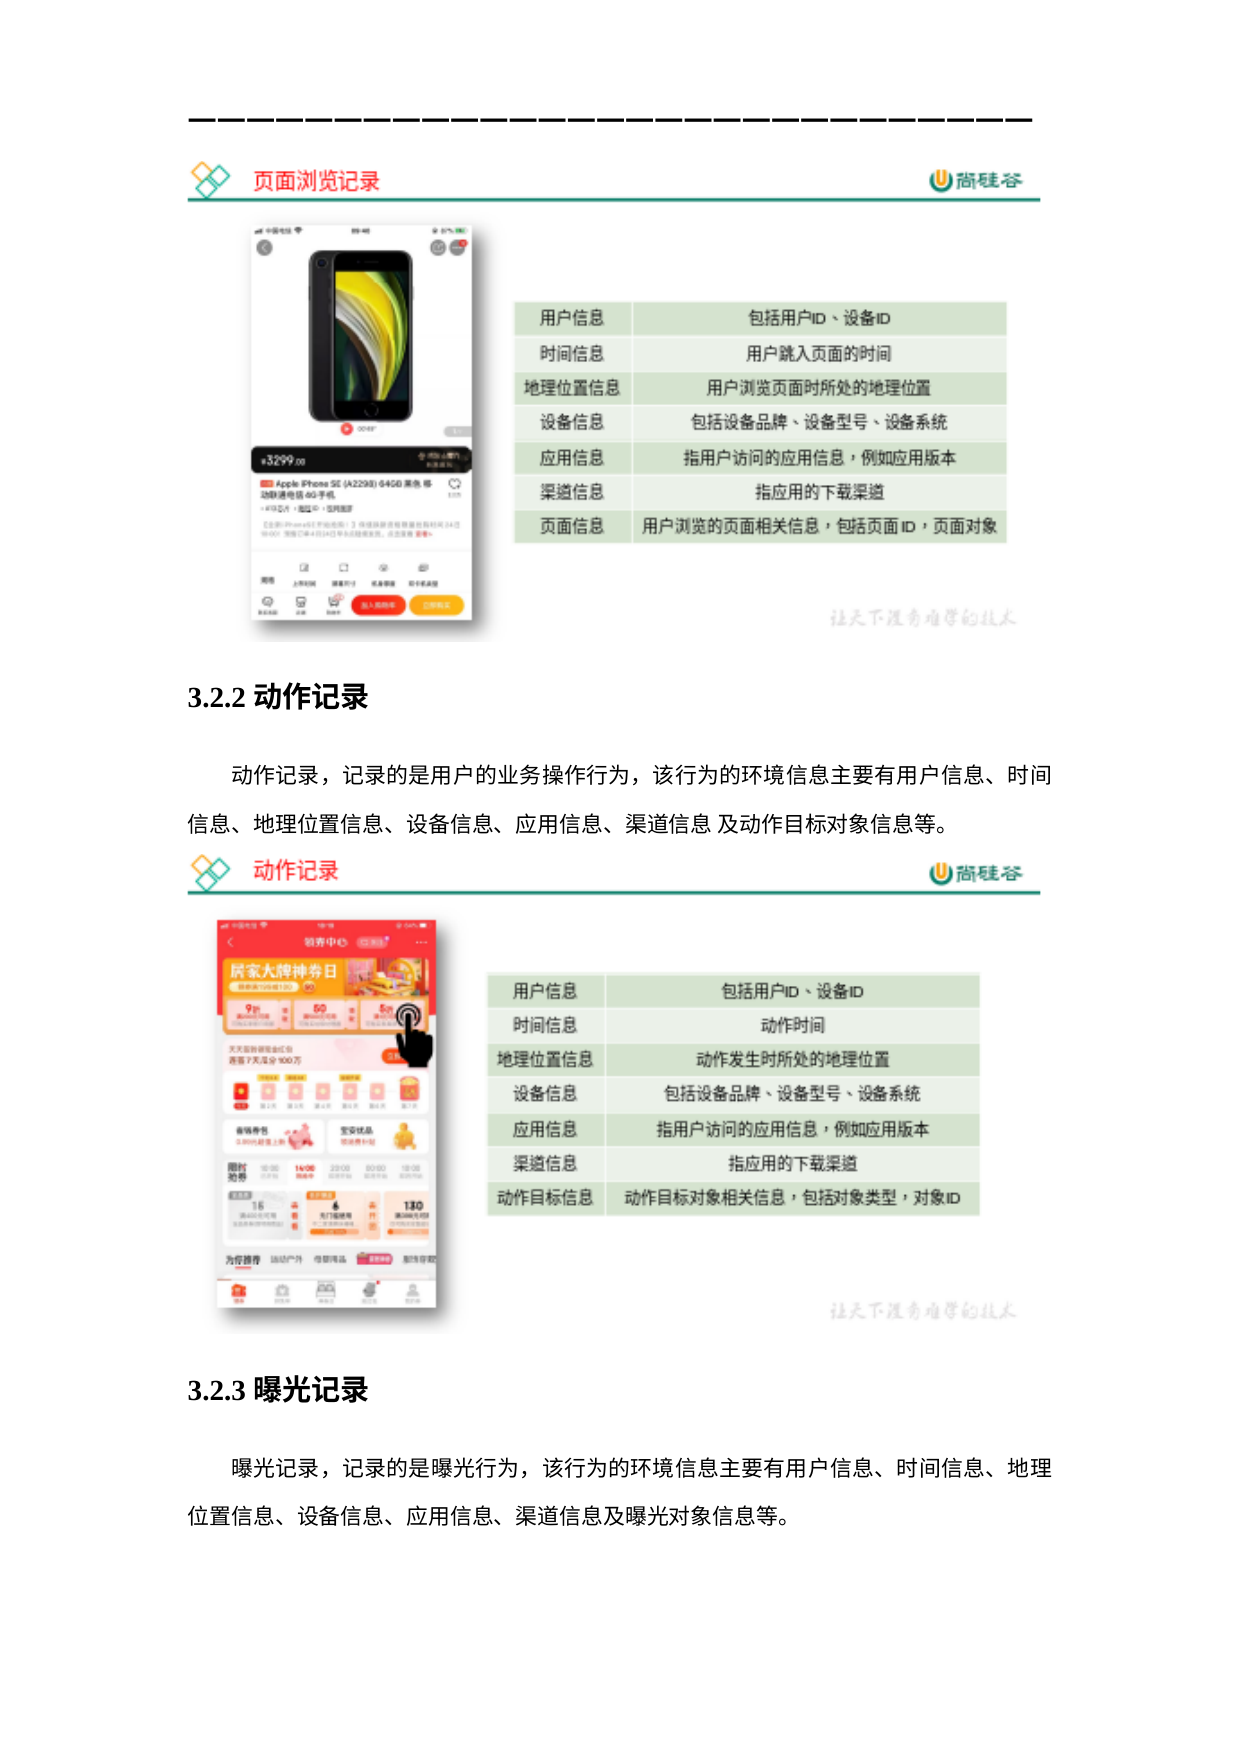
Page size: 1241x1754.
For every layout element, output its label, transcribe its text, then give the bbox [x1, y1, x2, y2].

subtitle 3.2.3 曝光记录 [187, 1355, 1053, 1420]
subtitle 3.2.2 动作记录 [187, 662, 1053, 727]
text 曝光记录，记录的是曝光行为，该行为的环境信息主要有用户信息、时间信息、地理位置信息、设备信息、应用信息、渠道信息及曝光对象信息等。 [187, 1450, 1053, 1531]
text 动作记录，记录的是用户的业务操作行为，该行为的环境信息主要有用户信息、时间信息、地理位置信息、设备信息、应用信息、渠道信息 及动作目标对象信息等。 [187, 757, 1053, 839]
